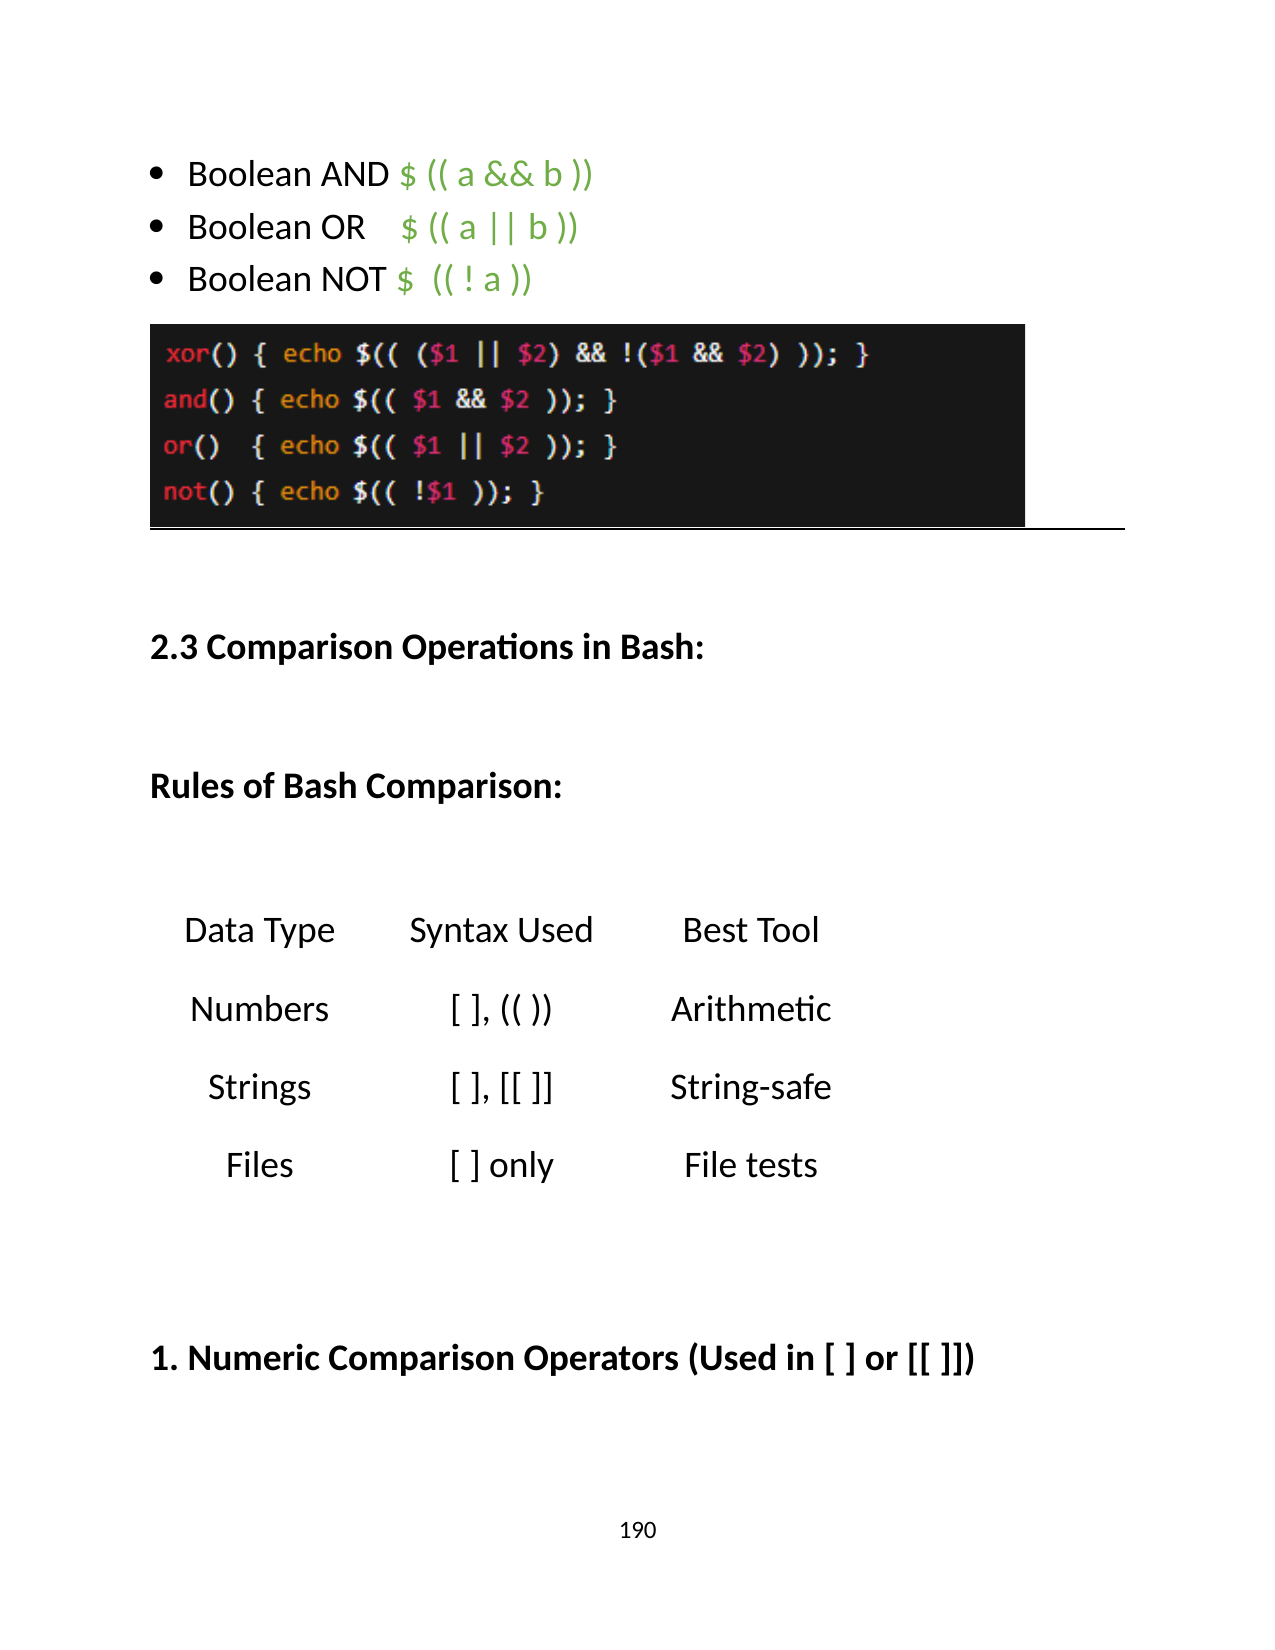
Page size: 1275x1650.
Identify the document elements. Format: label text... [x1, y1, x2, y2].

table_header Syntax Used [369, 900, 634, 979]
table_cell [ ], [[ ]] [369, 1057, 634, 1136]
text 1. Numeric Comparison Operators (Used in [ ] or [[ ]]) [150, 1334, 1125, 1379]
text Rules of Bash Comparison: [150, 762, 1125, 807]
table_cell Arithmetic [634, 979, 868, 1057]
list Boolean NOT $ (( ! a )) [150, 255, 1125, 301]
list Boolean AND $ (( a && b )) [150, 150, 1125, 196]
table_header Data Type [150, 900, 369, 979]
table_cell File tests [634, 1136, 868, 1213]
table_cell String-safe [634, 1057, 868, 1136]
text 2.3 Comparison Operations in Bash: [150, 623, 1125, 669]
table_cell Numbers [150, 979, 369, 1057]
table_cell [ ], (( )) [369, 979, 634, 1057]
table_header Best Tool [634, 900, 868, 979]
table_cell Strings [150, 1057, 369, 1136]
picture [150, 324, 1025, 527]
table_cell Files [150, 1136, 369, 1213]
list Boolean OR $ (( a || b )) [150, 203, 1125, 248]
table_cell [ ] only [369, 1136, 634, 1213]
